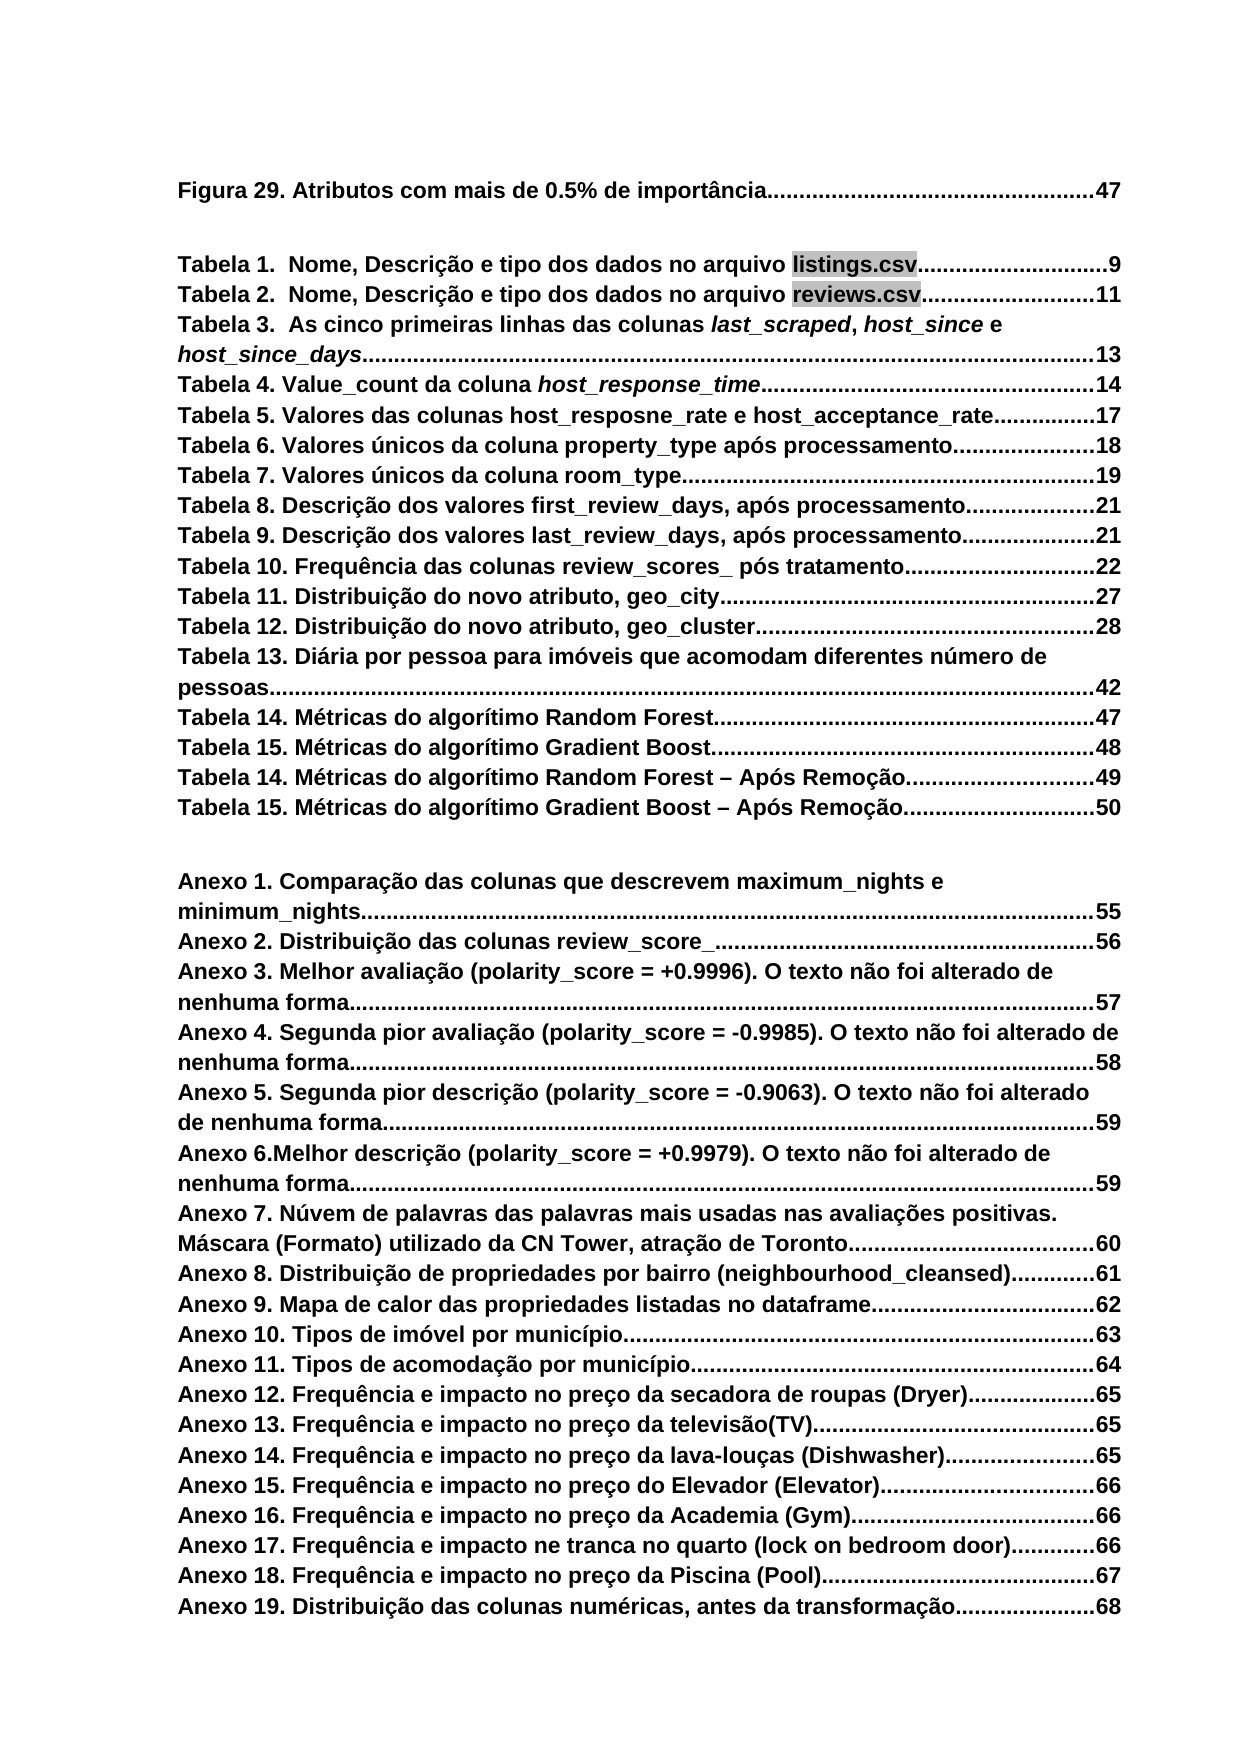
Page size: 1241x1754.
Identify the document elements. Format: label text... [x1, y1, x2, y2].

text Tabela 7. Valores únicos da coluna room_type. 19 [177, 462, 1122, 488]
text Anexo 3. Melhor avaliação (polarity_score = +0.9996). O texto não foi alterado de nenhuma forma. 57 [177, 958, 1122, 1015]
text Anexo 12. Frequência e impacto no preço da secadora de roupas (Dryer). 65 [177, 1381, 1122, 1407]
text Anexo 8. Distribuição de propriedades por bairro (neighbourhood_cleansed). 61 [177, 1260, 1122, 1287]
text Anexo 18. Frequência e impacto no preço da Piscina (Pool). 67 [177, 1562, 1122, 1589]
text Tabela 1. Nome, Descrição e tipo dos dados no arquivo listings.csv. 9 [917, 251, 1122, 277]
text Tabela 6. Valores únicos da coluna property_type após processamento 18 [177, 432, 1122, 458]
text Anexo 1. Comparação das colunas que descrevem maximum_nights e minimum_nights 55 [177, 868, 1122, 924]
text Tabela 14. Métricas do algorítimo Random Forest. 47 [177, 704, 1122, 730]
text Tabela 2. Nome, Descrição e tipo dos dados no arquivo reviews.csv. 11 [177, 281, 792, 307]
text Anexo 7. Núvem de palavras das palavras mais usadas nas avaliações positivas. Máscara (Formato) utilizado da CN Tower, atração de Toronto.. 60 [177, 1200, 1122, 1256]
text Tabela 1. Nome, Descrição e tipo dos dados no arquivo listings.csv. 9 [177, 251, 792, 277]
text Anexo 10. Tipos de imóvel por município. 63 [177, 1321, 1122, 1347]
text Tabela 9. Descrição dos valores last_review_days, após processamento 21 [177, 522, 1122, 549]
text Tabela 14. Métricas do algorítimo Random Forest – Após Remoção. 49 [177, 764, 1122, 790]
text Anexo 2. Distribuição das colunas review_score_ 56 [177, 928, 1122, 954]
text Anexo 17. Frequência e impacto ne tranca no quarto (lock on bedroom door). 66 [177, 1532, 1122, 1558]
text Anexo 13. Frequência e impacto no preço da televisão(TV). 65 [177, 1411, 1122, 1438]
text Anexo 6.Melhor descrição (polarity_score = +0.9979). O texto não foi alterado de nenhuma forma. 59 [177, 1139, 1122, 1196]
text Tabela 5. Valores das colunas host_resposne_rate e host_acceptance_rate 17 [177, 402, 1122, 428]
text Anexo 9. Mapa de calor das propriedades listadas no dataframe. 62 [177, 1291, 1122, 1317]
text Anexo 15. Frequência e impacto no preço do Elevador (Elevator). 66 [177, 1472, 1122, 1498]
text Tabela 8. Descrição dos valores first_review_days, após processamento 21 [177, 492, 1122, 518]
text Anexo 14. Frequência e impacto no preço da lava-louças (Dishwasher). 65 [177, 1442, 1122, 1468]
text Anexo 4. Segunda pior avaliação (polarity_score = -0.9985). O texto não foi alterado de nenhuma forma. 58 [177, 1019, 1122, 1075]
text Figura 29. Atributos com mais de 0.5% de importância 47 [177, 177, 1122, 203]
text Tabela 4. Value_count da coluna host_response_time. 14 [177, 371, 1122, 398]
text Tabela 13. Diária por pessoa para imóveis que acomodam diferentes número de pessoas. 42 [177, 643, 1122, 700]
text Anexo 16. Frequência e impacto no preço da Academia (Gym). 66 [177, 1502, 1122, 1528]
text Tabela 2. Nome, Descrição e tipo dos dados no arquivo reviews.csv. 11 [921, 281, 1122, 307]
text Tabela 3. As cinco primeiras linhas das colunas last_scraped, host_since e host_since_days 13 [177, 311, 1122, 367]
text Anexo 11. Tipos de acomodação por município. 64 [177, 1351, 1122, 1377]
text Tabela 15. Métricas do algorítimo Gradient Boost. 48 [177, 734, 1122, 760]
text Tabela 12. Distribuição do novo atributo, geo_cluster 28 [177, 613, 1122, 639]
text Tabela 11. Distribuição do novo atributo, geo_city 27 [177, 583, 1122, 609]
text Tabela 10. Frequência das colunas review_scores_ pós tratamento. 22 [177, 553, 1122, 579]
text Anexo 5. Segunda pior descrição (polarity_score = -0.9063). O texto não foi alterado de nenhuma forma. 59 [177, 1079, 1122, 1136]
text Anexo 19. Distribuição das colunas numéricas, antes da transformação. 68 [177, 1593, 1122, 1619]
text Tabela 15. Métricas do algorítimo Gradient Boost – Após Remoção. 50 [177, 794, 1122, 821]
